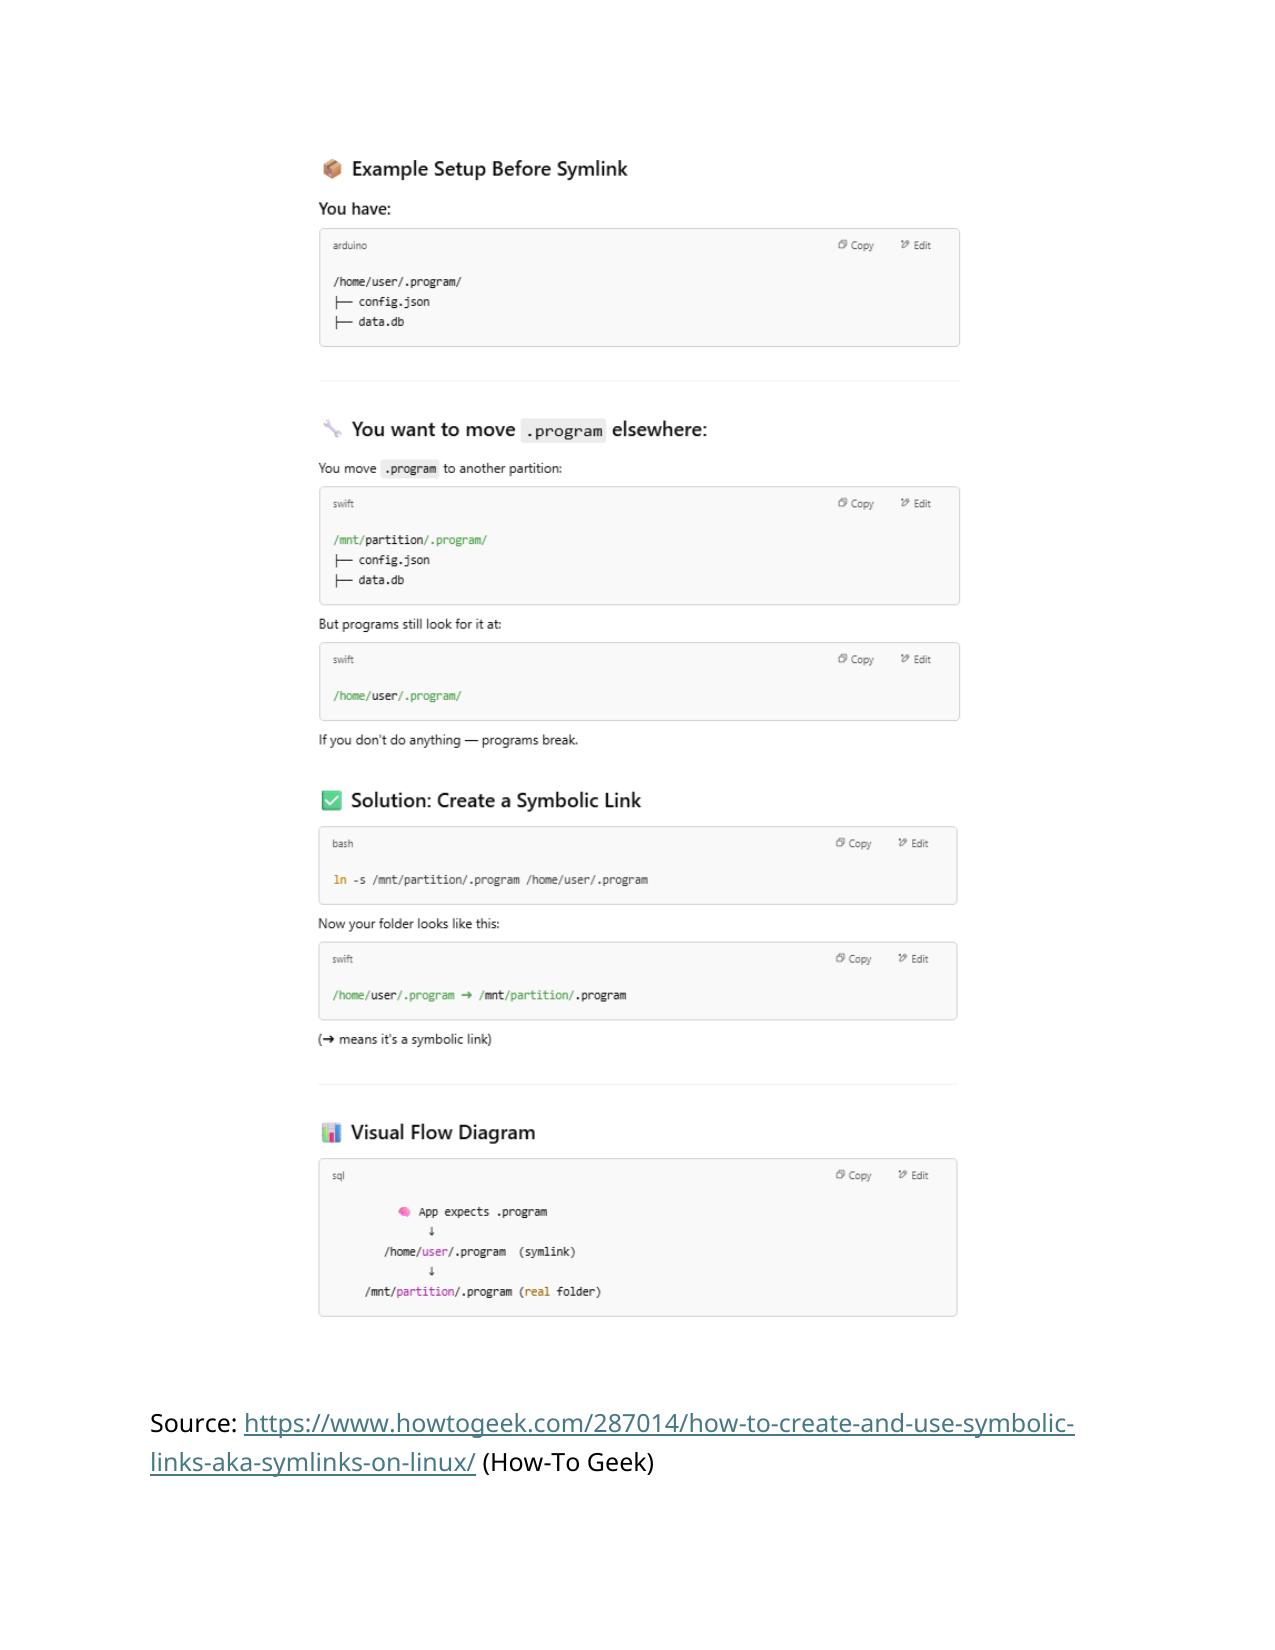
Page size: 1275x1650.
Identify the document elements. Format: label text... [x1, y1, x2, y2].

picture [297, 150, 978, 769]
picture [293, 774, 982, 1328]
text Source: https://www.howtogeek.com/287014/how-to-create-and-use-symbolic-links-aka-symlinks-on-linux/ (How-To Geek) [150, 1406, 1125, 1479]
